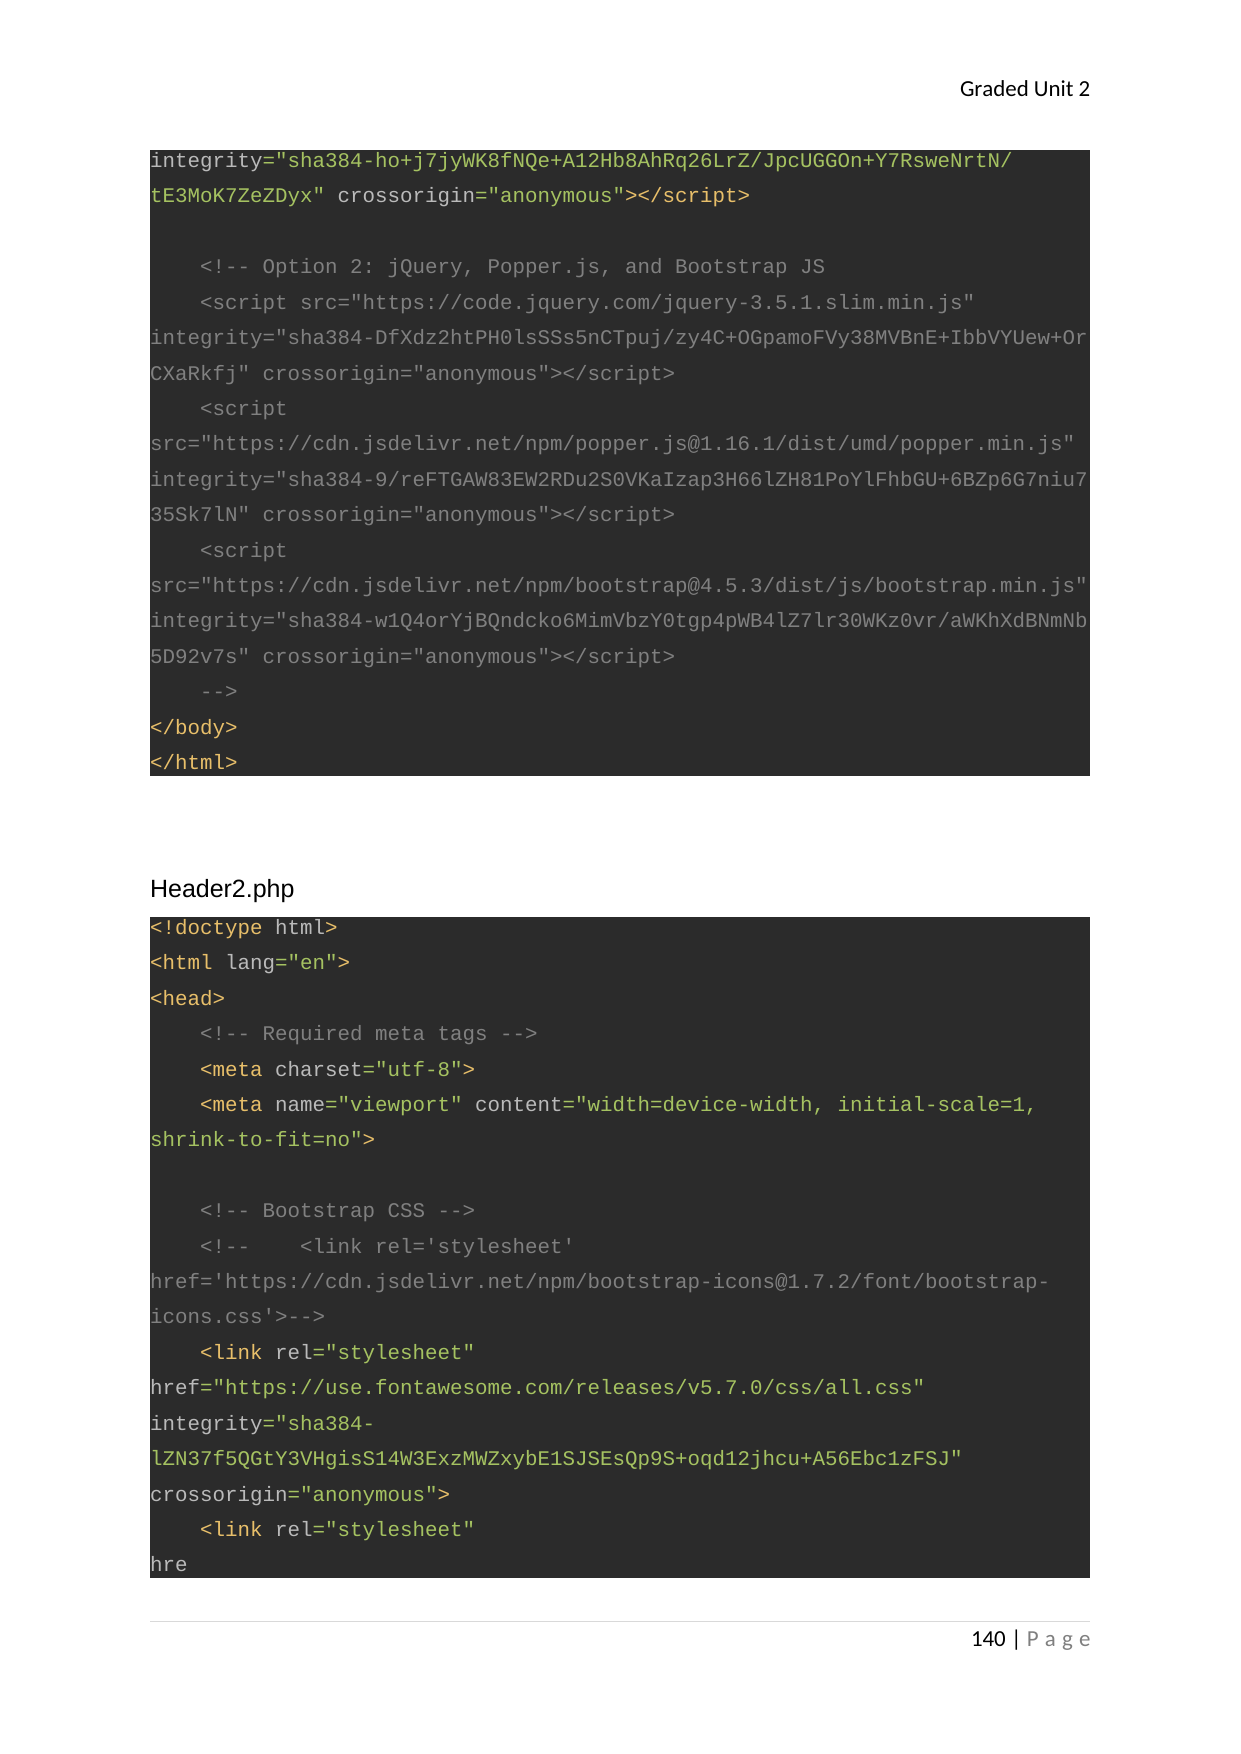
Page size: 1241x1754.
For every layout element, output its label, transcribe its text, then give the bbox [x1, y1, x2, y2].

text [150, 150, 1090, 776]
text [150, 917, 1090, 1578]
text Header2.php [150, 874, 1090, 902]
